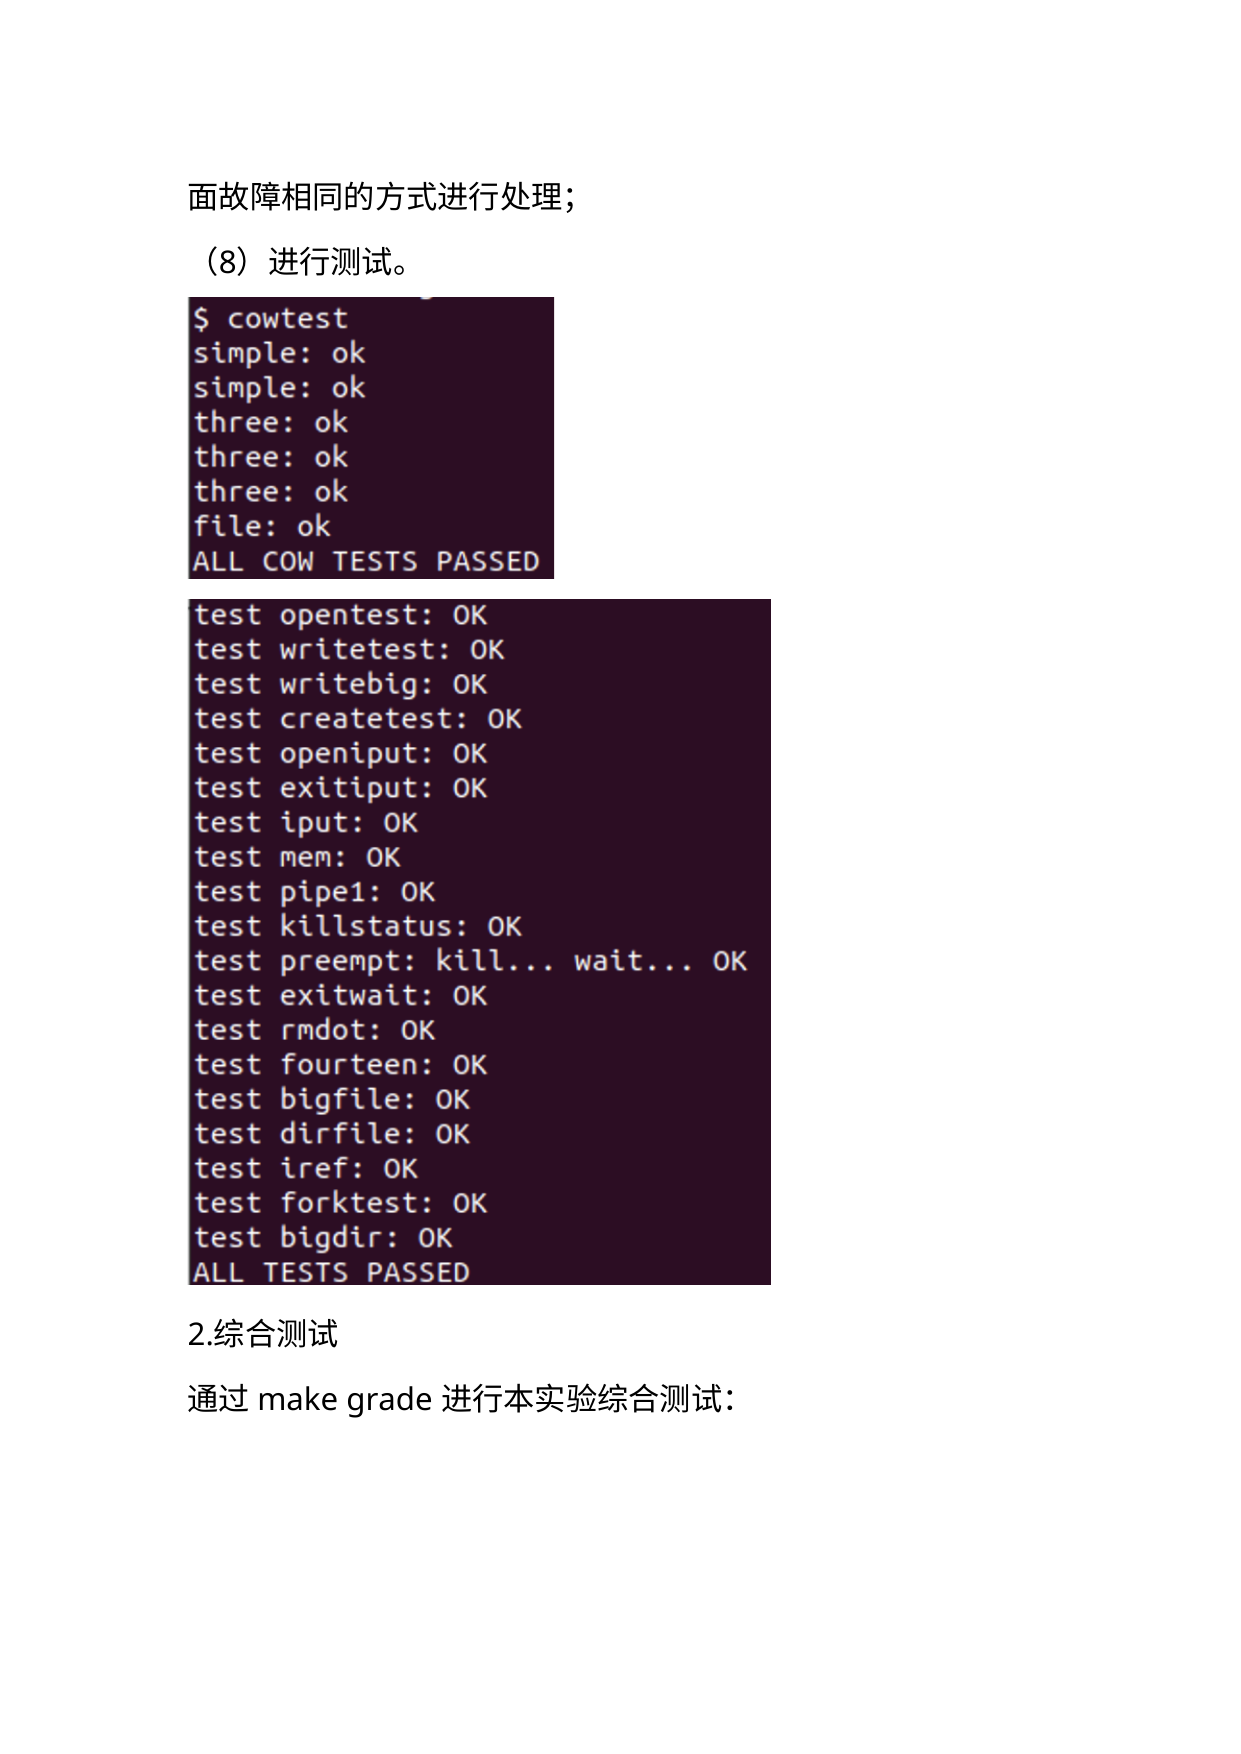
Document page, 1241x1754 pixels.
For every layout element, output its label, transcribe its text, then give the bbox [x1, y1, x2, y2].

picture [187, 297, 555, 579]
picture [187, 599, 771, 1285]
text （8）进行测试。 [187, 227, 1053, 292]
text 通过 make grade 进行本实验综合测试： [187, 1364, 1053, 1429]
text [187, 162, 1053, 227]
text 2.综合测试 [187, 1299, 1053, 1364]
